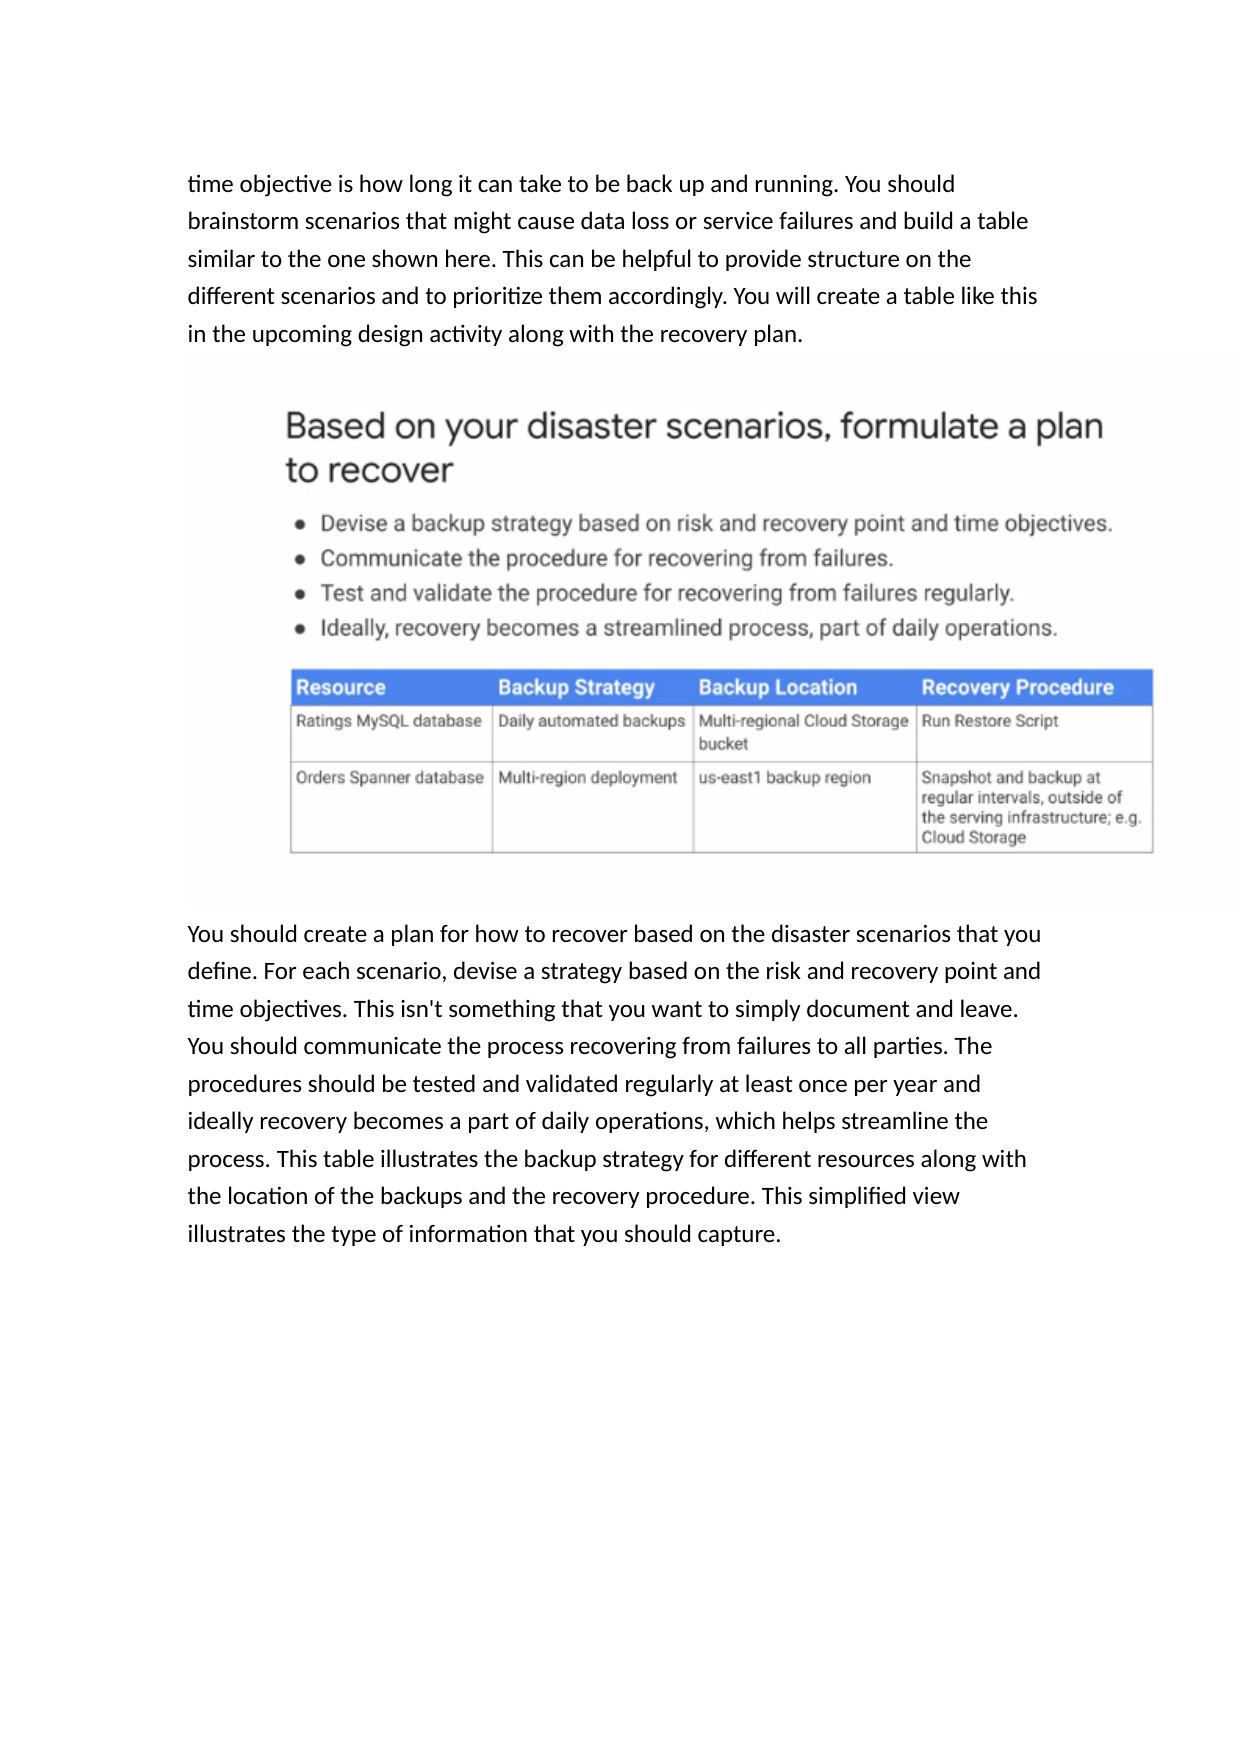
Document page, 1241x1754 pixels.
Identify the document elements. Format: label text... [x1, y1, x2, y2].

picture [187, 352, 1241, 907]
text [187, 164, 1053, 352]
text You should create a plan for how to recover based on the disaster scenarios that you define. For each scenario, devise a strategy based on the risk and recovery point and time objectives. This isn't something that you want to simply document and leave. You should communicate the process recovering from failures to all parties. The procedures should be tested and validated regularly at least once per year and ideally recovery becomes a part of daily operations, which helps streamline the process. This table illustrates the backup strategy for different resources along with the location of the backups and the recovery procedure. This simplified view illustrates the type of information that you should capture. [187, 914, 1053, 1252]
